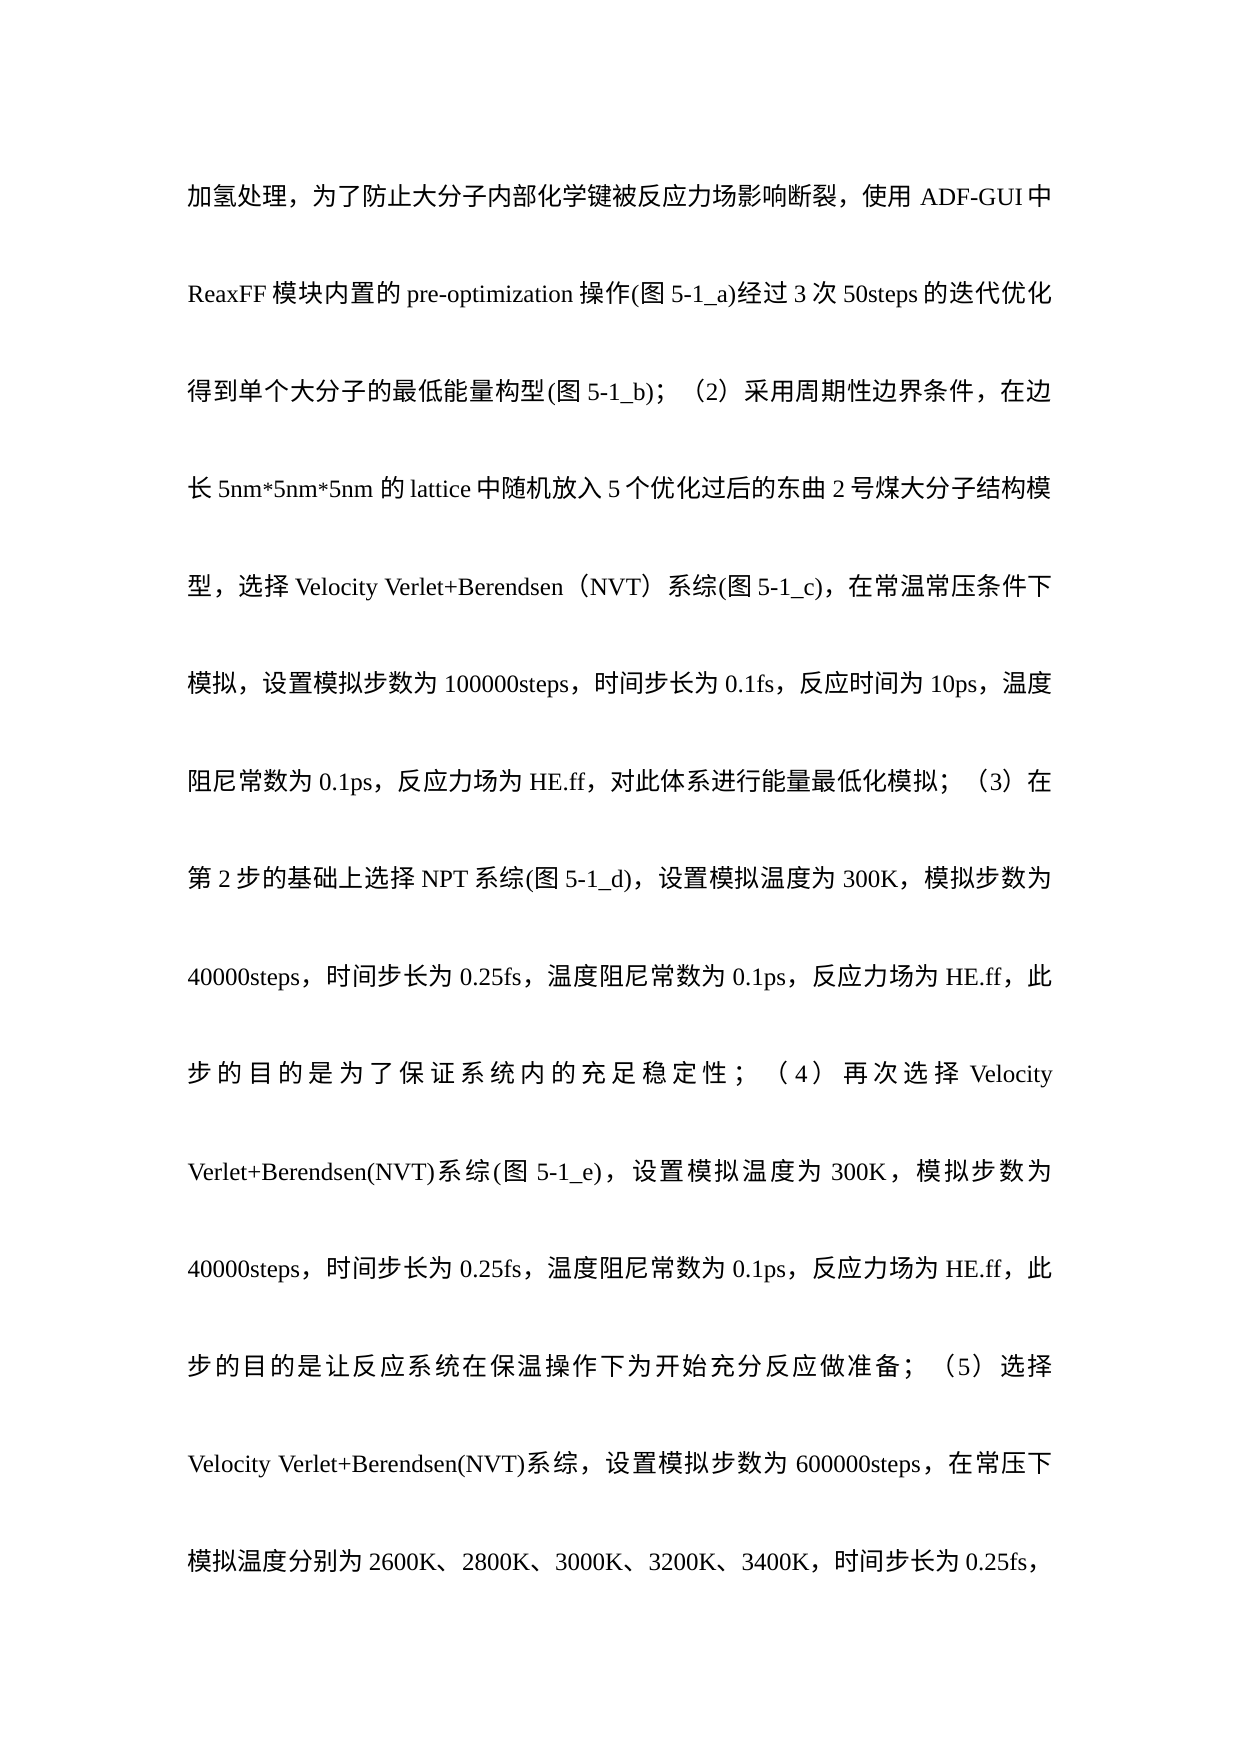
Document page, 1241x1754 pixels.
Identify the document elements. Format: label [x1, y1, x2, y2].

text [187, 162, 1053, 1592]
